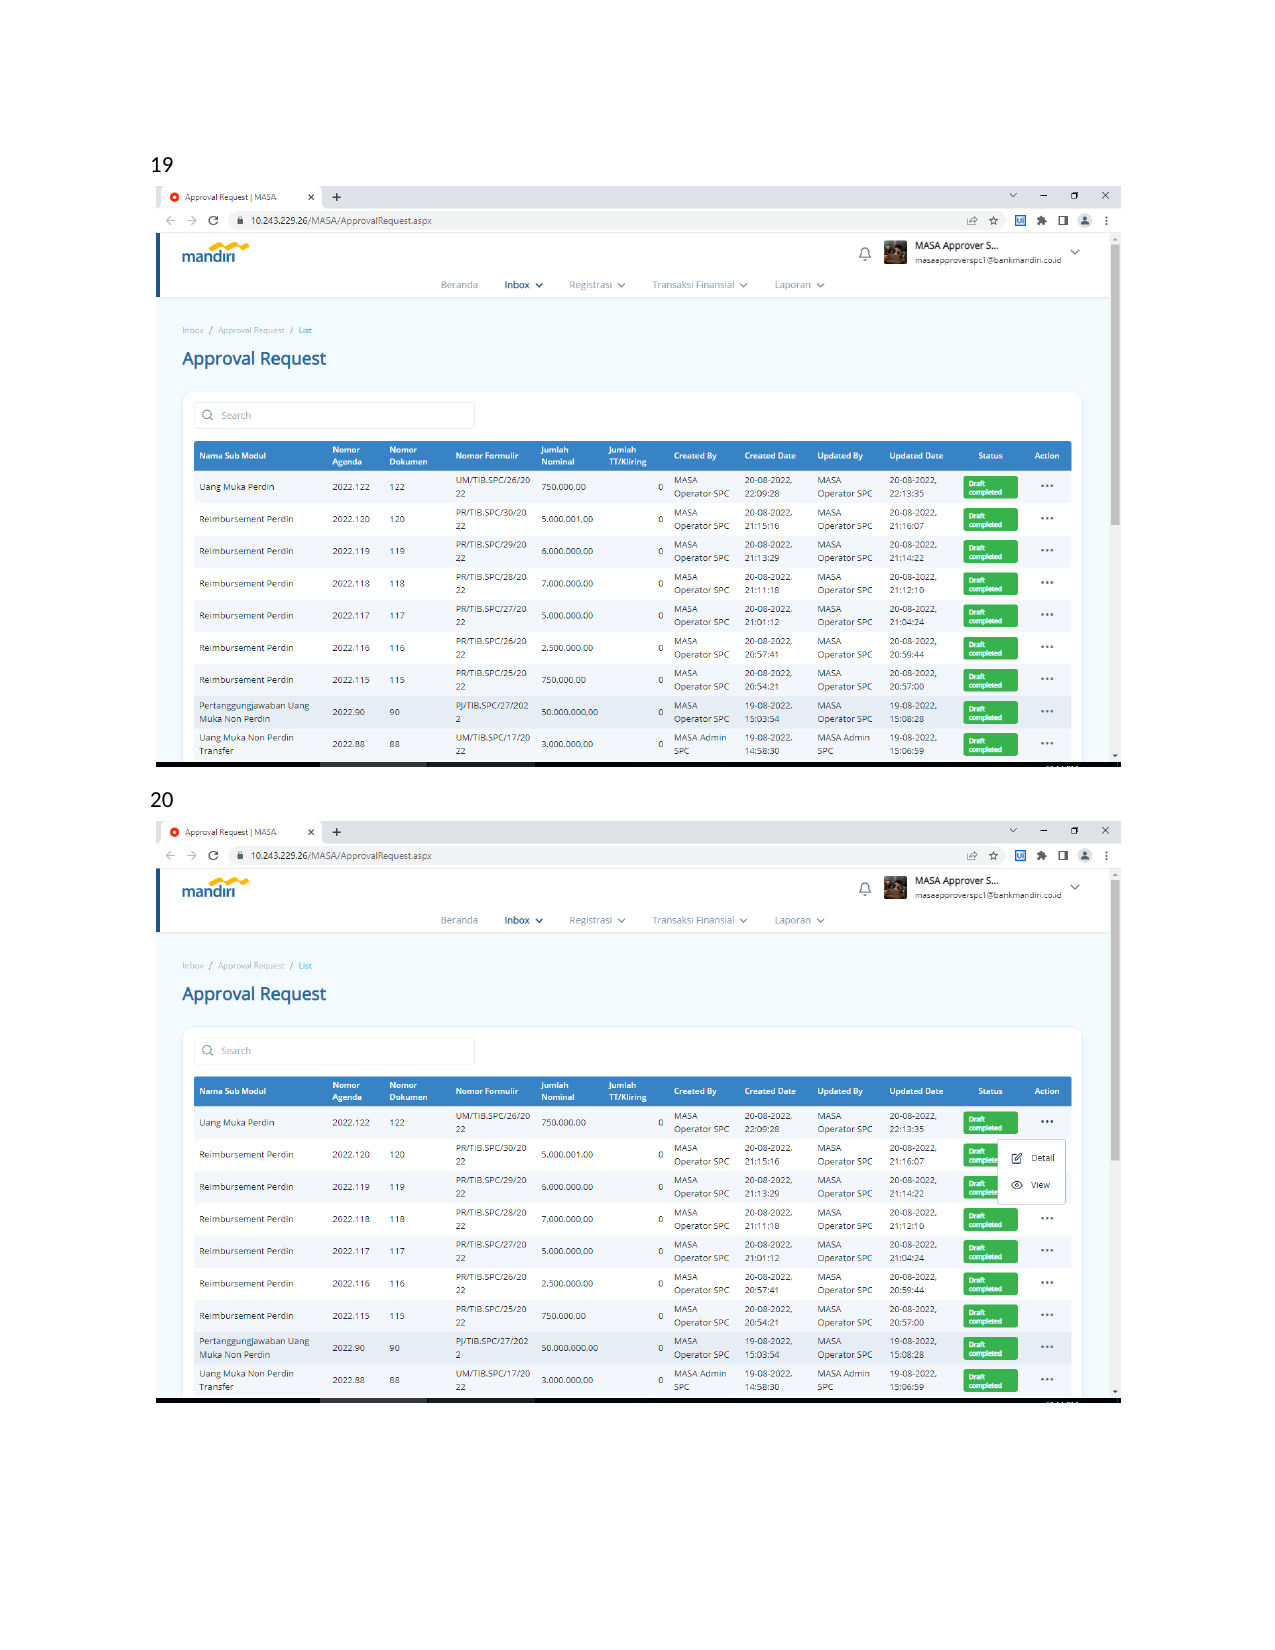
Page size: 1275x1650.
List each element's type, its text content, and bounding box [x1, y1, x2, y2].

text 20 [150, 786, 1125, 815]
picture [150, 180, 1125, 767]
picture [150, 815, 1125, 1403]
text 19 [150, 150, 1125, 180]
